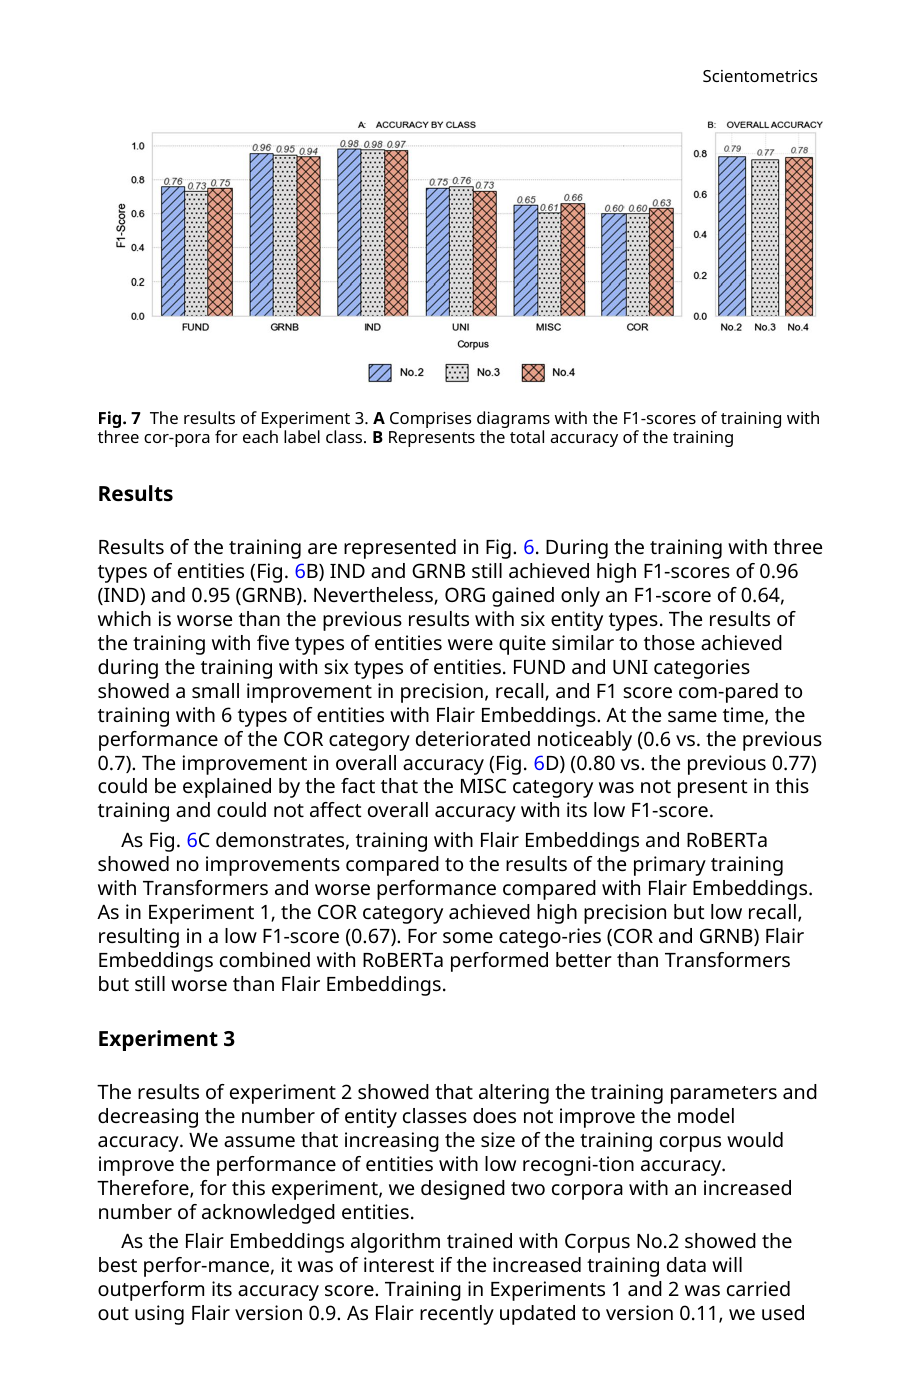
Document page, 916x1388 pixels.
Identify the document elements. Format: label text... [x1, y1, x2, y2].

text Results of the training are represented in Fig. 6. During the training with three types of entities (Fig. 6B) IND and GRNB still achieved high F1-scores of 0.96 (IND) and 0.95 (GRNB). Nevertheless, ORG gained only an F1-score of 0.64, which is worse than the previous results with six entity types. The results of the training with five types of entities were quite similar to those achieved during the training with six types of entities. FUND and UNI categories showed a small improvement in precision, recall, and F1 score com-pared to training with 6 types of entities with Flair Embeddings. At the same time, the performance of the COR category deteriorated noticeably (0.6 vs. the previous 0.7). The improvement in overall accuracy (Fig. 6D) (0.80 vs. the previous 0.77) could be explained by the fact that the MISC category was not present in this training and could not affect overall accuracy with its low F1-score. [97, 535, 825, 823]
picture [115, 120, 824, 383]
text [97, 1230, 825, 1326]
text The results of experiment 2 showed that altering the training parameters and decreasing the number of entity classes does not improve the model accuracy. We assume that increasing the size of the training corpus would improve the performance of entities with low recogni-tion accuracy. Therefore, for this experiment, we designed two corpora with an increased number of acknowledged entities. [97, 1080, 825, 1224]
text Experiment 3 [97, 1027, 825, 1051]
text Results [97, 482, 825, 506]
text Scientometrics [96, 68, 818, 86]
text Fig. 7 The results of Experiment 3. A Comprises diagrams with the F1-scores of training with three cor-pora for each label class. B Represents the total accuracy of the training [97, 409, 825, 447]
text As Fig. 6C demonstrates, training with Flair Embeddings and RoBERTa showed no improvements compared to the results of the primary training with Transformers and worse performance compared with Flair Embeddings. As in Experiment 1, the COR category achieved high precision but low recall, resulting in a low F1-score (0.67). For some catego-ries (COR and GRNB) Flair Embeddings combined with RoBERTa performed better than Transformers but still worse than Flair Embeddings. [97, 828, 825, 996]
